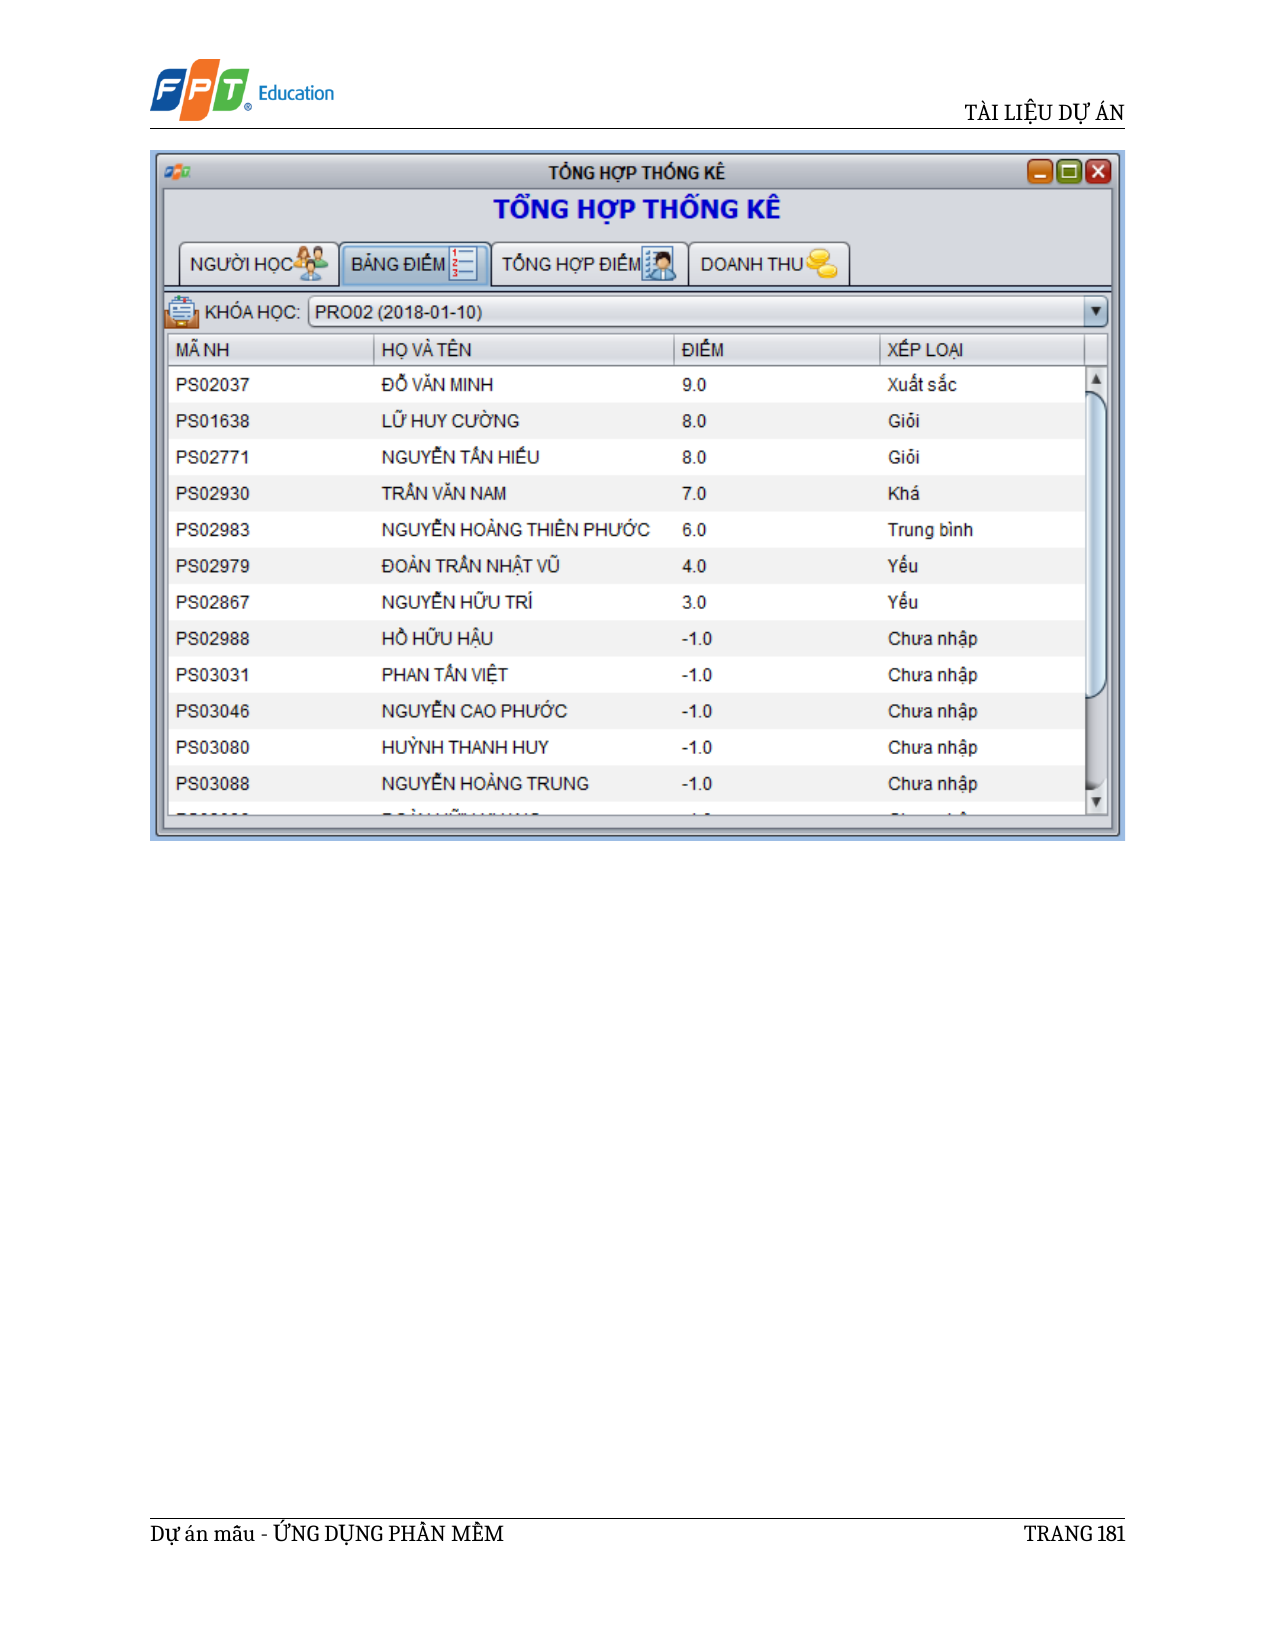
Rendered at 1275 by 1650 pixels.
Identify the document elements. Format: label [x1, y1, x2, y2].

picture [150, 59, 336, 121]
picture [150, 150, 1125, 841]
